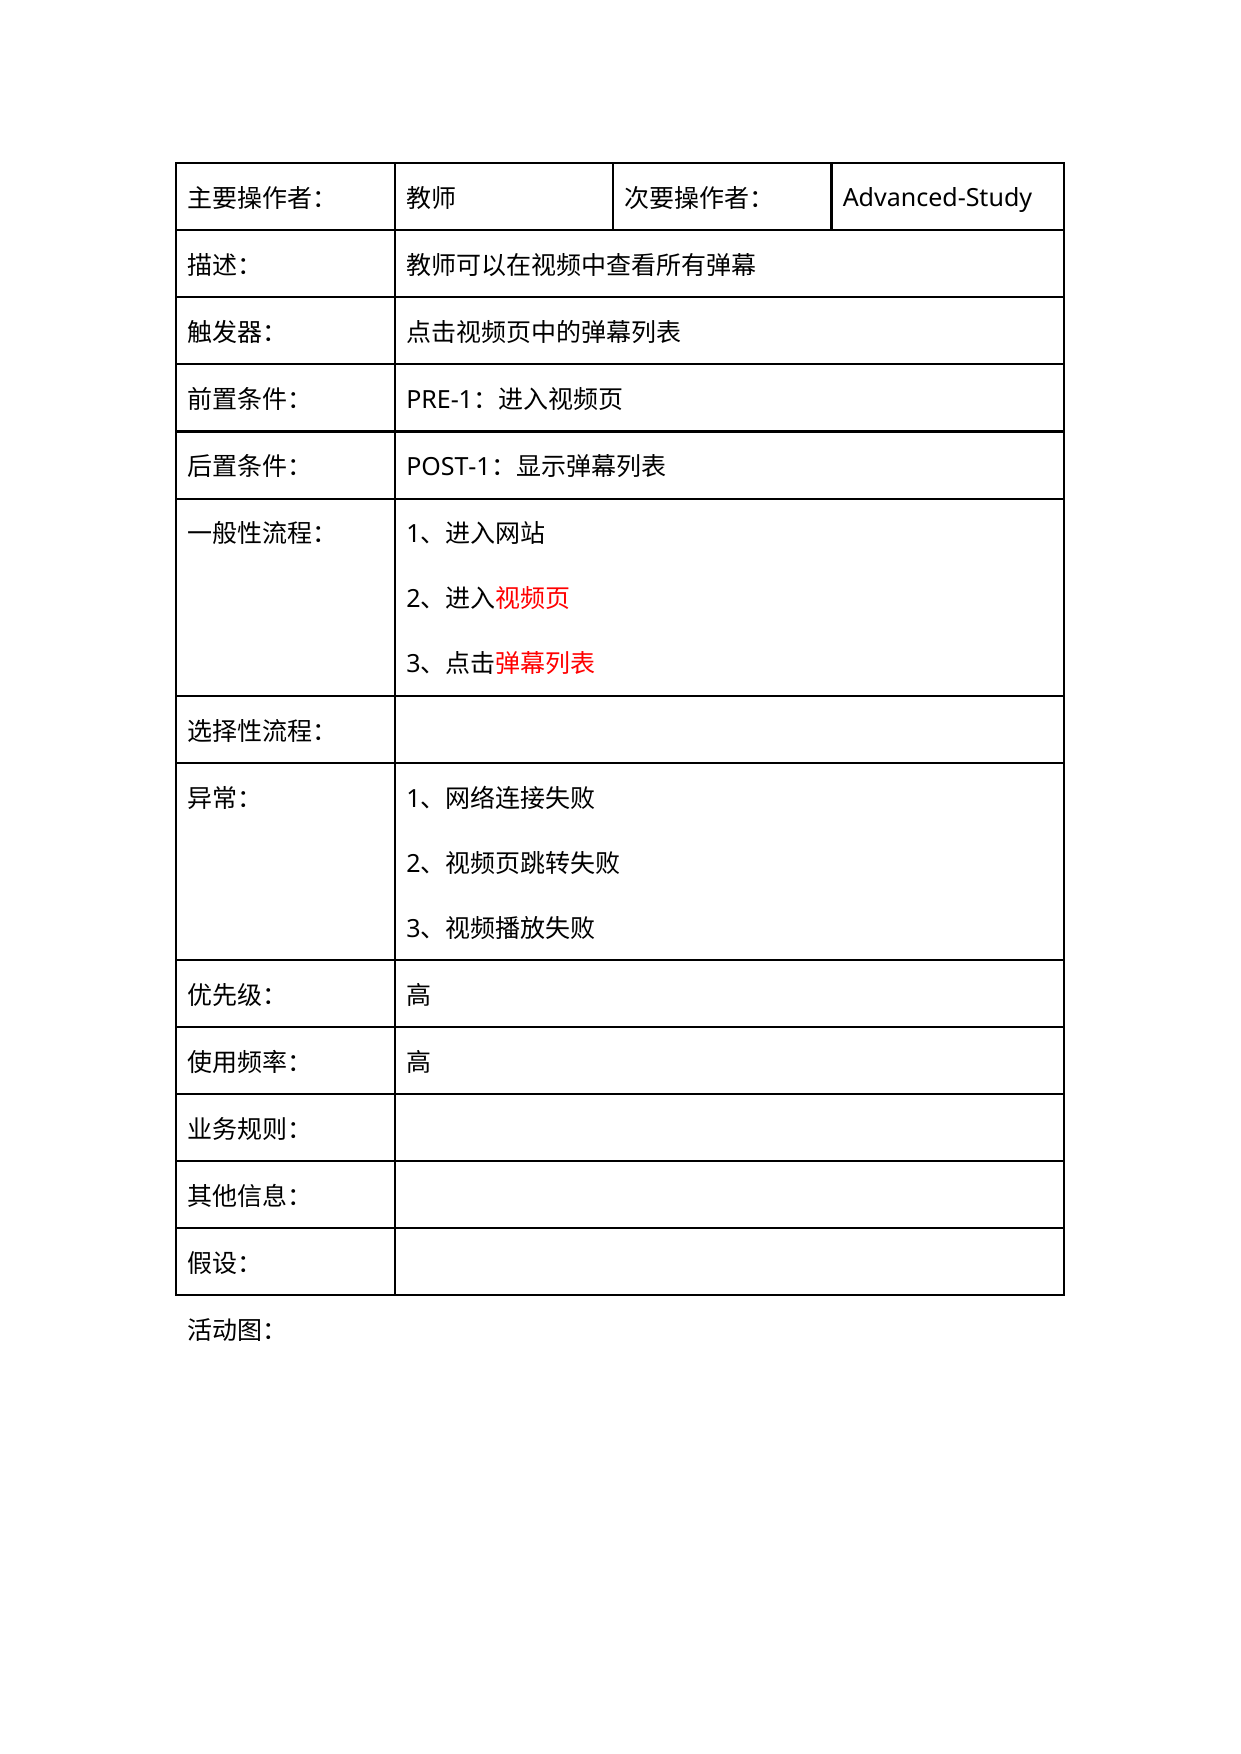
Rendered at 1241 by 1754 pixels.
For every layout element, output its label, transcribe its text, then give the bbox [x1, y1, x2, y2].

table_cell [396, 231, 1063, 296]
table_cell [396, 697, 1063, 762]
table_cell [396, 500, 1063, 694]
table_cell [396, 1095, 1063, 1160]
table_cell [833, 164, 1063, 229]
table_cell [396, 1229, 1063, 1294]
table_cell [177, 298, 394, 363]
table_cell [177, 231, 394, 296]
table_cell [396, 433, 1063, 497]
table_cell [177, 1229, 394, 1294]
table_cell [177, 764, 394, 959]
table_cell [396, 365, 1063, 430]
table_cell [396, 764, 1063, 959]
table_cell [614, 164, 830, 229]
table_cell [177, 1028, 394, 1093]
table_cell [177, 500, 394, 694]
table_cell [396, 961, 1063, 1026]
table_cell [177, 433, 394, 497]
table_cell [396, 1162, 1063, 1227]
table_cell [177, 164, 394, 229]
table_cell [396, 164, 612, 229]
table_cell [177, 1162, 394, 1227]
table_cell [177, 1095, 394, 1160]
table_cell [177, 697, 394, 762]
list 活动图： [187, 1296, 1053, 1361]
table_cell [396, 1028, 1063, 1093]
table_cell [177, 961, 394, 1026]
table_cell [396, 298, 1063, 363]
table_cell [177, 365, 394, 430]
